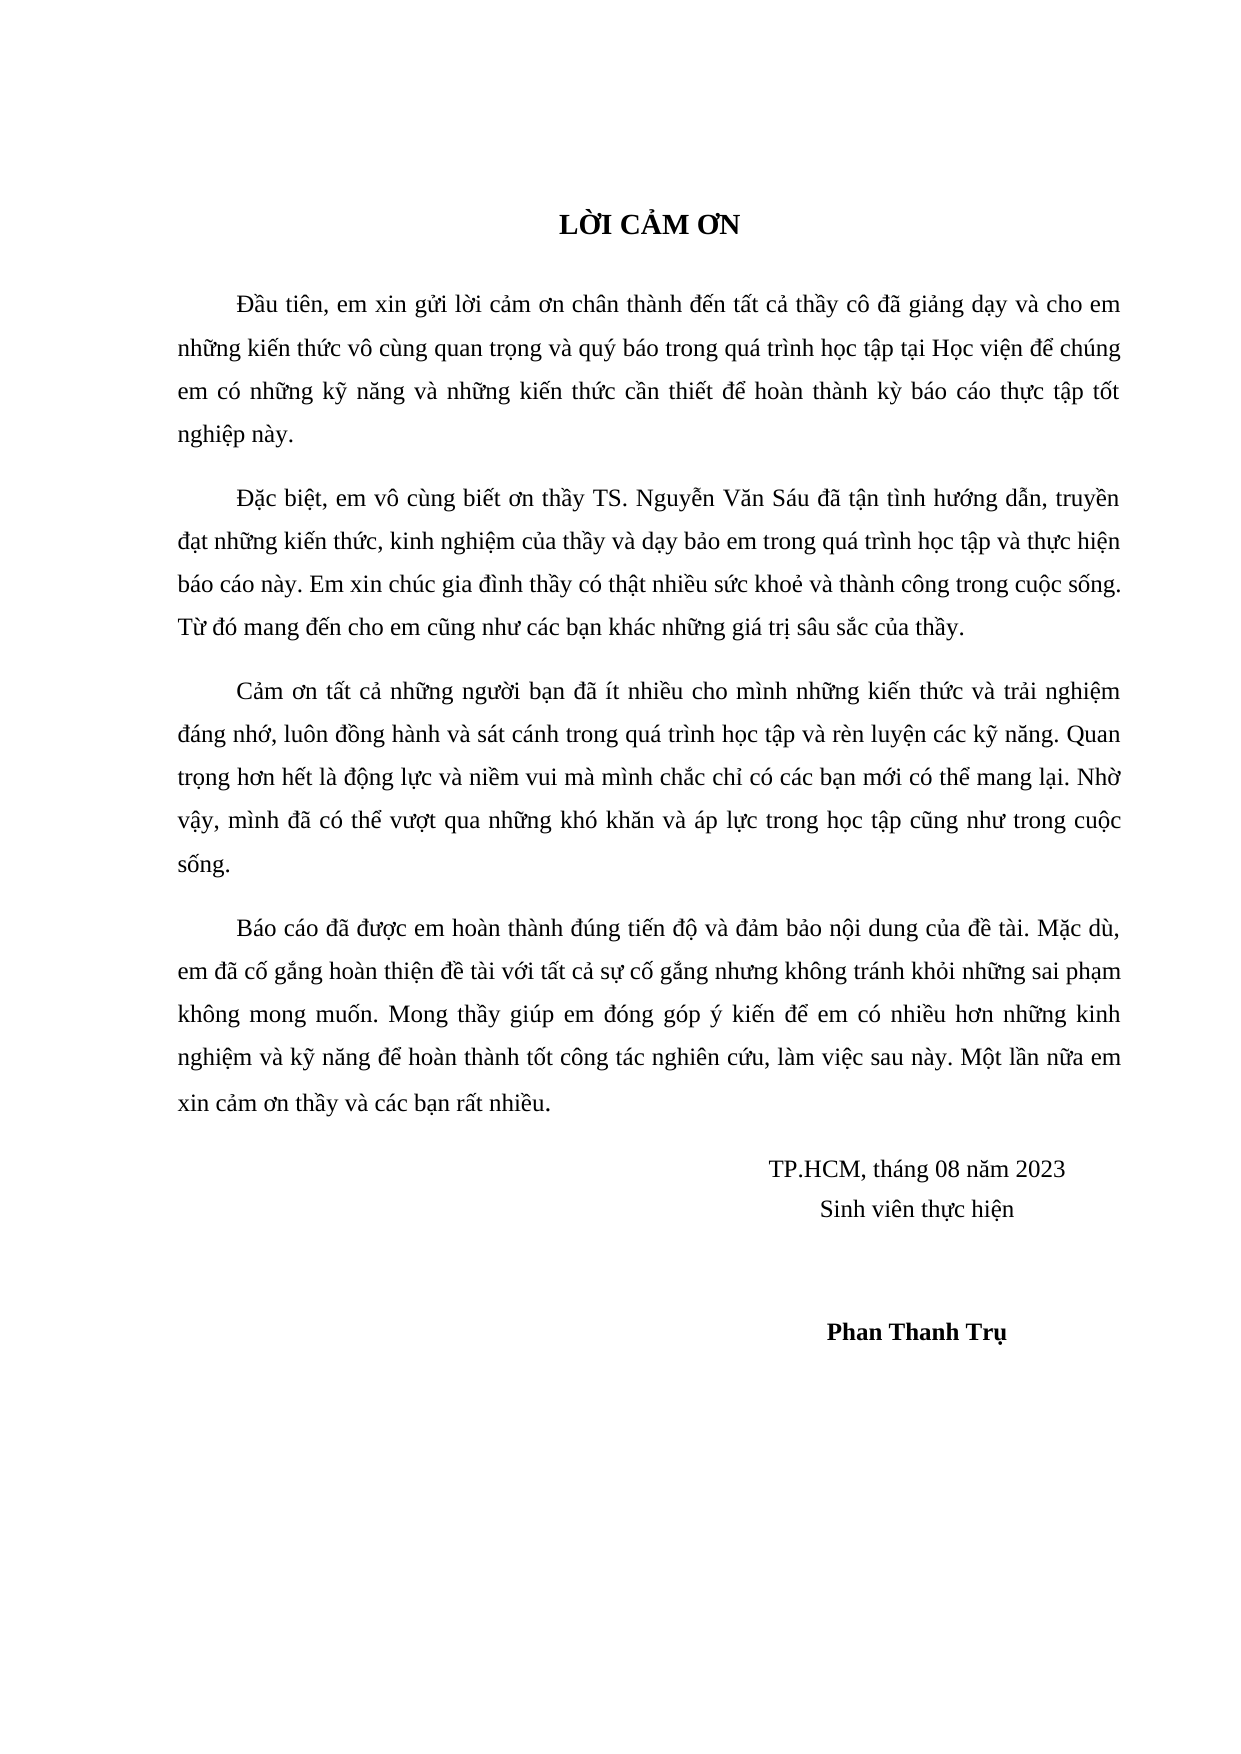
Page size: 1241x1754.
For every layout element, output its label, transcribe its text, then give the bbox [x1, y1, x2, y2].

text Đặc biệt, em vô cùng biết ơn thầy TS. Nguyễn Văn Sáu đã tận tình hướng dẫn, truyền đạt những kiến thức, kinh nghiệm của thầy và dạy bảo em trong quá trình học tập và thực hiện báo cáo này. Em xin chúc gia đình thầy có thật nhiều sức khoẻ và thành công trong cuộc sống. Từ đó mang đến cho em cũng như các bạn khác những giá trị sâu sắc của thầy. [177, 483, 1122, 641]
subtitle LỜI CẢM ƠN [177, 207, 1122, 241]
text Phan Thanh Trụ [712, 1317, 1122, 1346]
text Sinh viên thực hiện [712, 1194, 1122, 1223]
text Cảm ơn tất cả những người bạn đã ít nhiều cho mình những kiến thức và trải nghiệm đáng nhớ, luôn đồng hành và sát cánh trong quá trình học tập và rèn luyện các kỹ năng. Quan trọng hơn hết là động lực và niềm vui mà mình chắc chỉ có các bạn mới có thể mang lại. Nhờ vậy, mình đã có thể vượt qua những khó khăn và áp lực trong học tập cũng như trong cuộc sống. [177, 676, 1122, 877]
text Đầu tiên, em xin gửi lời cảm ơn chân thành đến tất cả thầy cô đã giảng dạy và cho em những kiến thức vô cùng quan trọng và quý báo trong quá trình học tập tại Học viện để chúng em có những kỹ năng và những kiến thức cần thiết để hoàn thành kỳ báo cáo thực tập tốt nghiệp này. [177, 289, 1122, 448]
text Báo cáo đã được em hoàn thành đúng tiến độ và đảm bảo nội dung của đề tài. Mặc dù, em đã cố gắng hoàn thiện đề tài với tất cả sự cố gắng nhưng không tránh khỏi những sai phạm không mong muốn. Mong thầy giúp em đóng góp ý kiến để em có nhiều hơn những kinh nghiệm và kỹ năng để hoàn thành tốt công tác nghiên cứu, làm việc sau này. Một lần nữa em xin cảm ơn thầy và các bạn rất nhiều. [177, 913, 1122, 1117]
text TP.HCM, tháng 08 năm 2023 [712, 1154, 1122, 1183]
